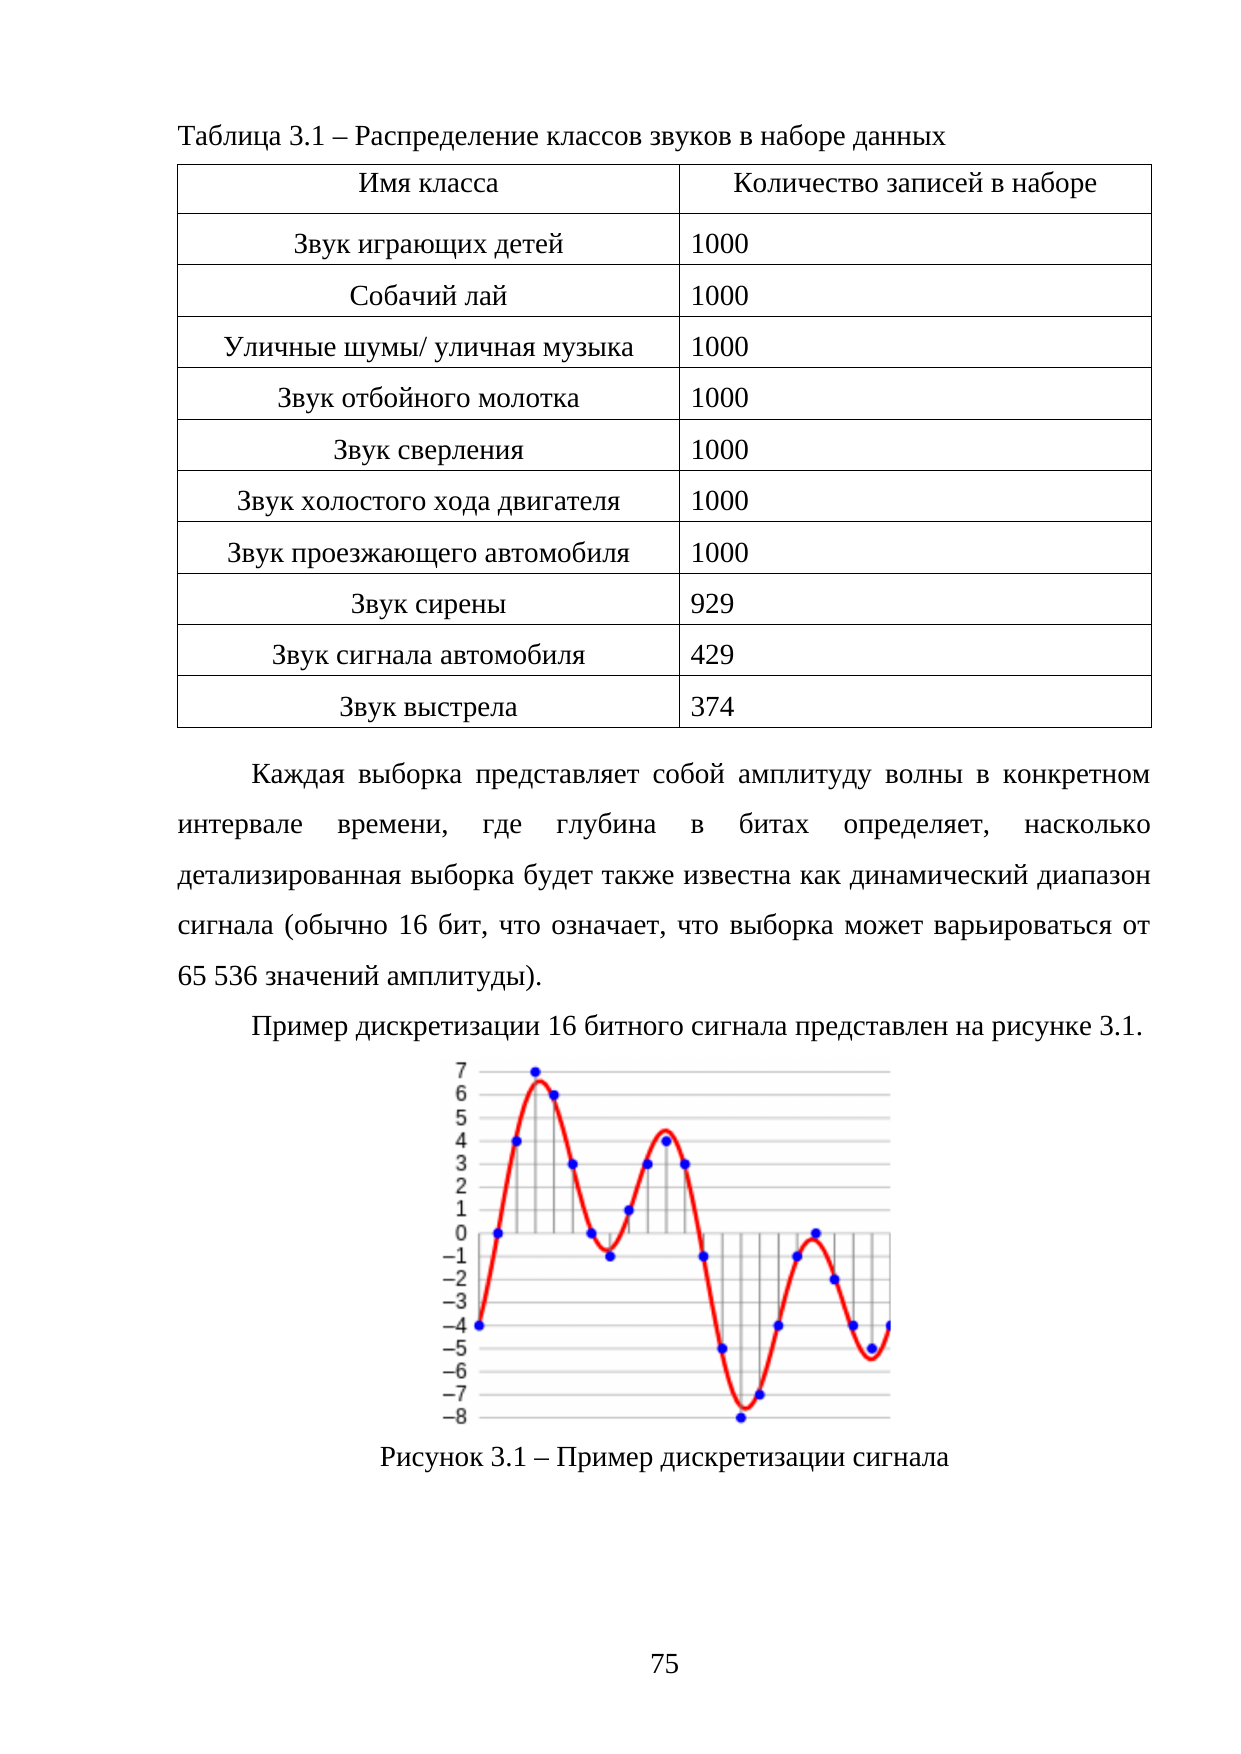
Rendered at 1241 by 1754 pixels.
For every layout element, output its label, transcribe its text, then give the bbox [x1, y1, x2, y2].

table_cell 1000 [680, 522, 1151, 572]
table_cell 1000 [680, 214, 1151, 264]
text Каждая выборка представляет собой амплитуду волны в конкретном интервале времени, где глубина в битах определяет, насколько детализированная выборка будет также известна как динамический диапазон сигнала (обычно 16 бит, что означает, что выборка может варьироваться от 65 536 значений амплитуды). [177, 756, 1152, 991]
table_cell 1000 [680, 368, 1151, 418]
table_cell 1000 [680, 420, 1151, 470]
table_cell Звук отбойного молотка [178, 368, 679, 418]
table_header Имя класса [178, 165, 679, 213]
table_cell 929 [680, 574, 1151, 624]
table_cell Собачий лай [178, 265, 679, 316]
table_cell 1000 [680, 471, 1151, 521]
table_cell Уличные шумы/ уличная музыка [178, 317, 679, 367]
table_header Количество записей в наборе [680, 165, 1151, 213]
picture [438, 1058, 891, 1426]
table_cell 1000 [680, 265, 1151, 316]
table_cell Звук проезжающего автомобиля [178, 522, 679, 572]
table_cell Звук выстрела [178, 676, 679, 727]
table_cell Звук сверления [178, 420, 679, 470]
table_cell Звук сирены [178, 574, 679, 624]
text Пример дискретизации 16 битного сигнала представлен на рисунке 3.1. [177, 1008, 1152, 1041]
table_cell 1000 [680, 317, 1151, 367]
table_cell 374 [680, 676, 1151, 727]
table_cell Звук сигнала автомобиля [178, 625, 679, 675]
text Таблица 3.1 – Распределение классов звуков в наборе данных [177, 118, 1152, 152]
table_cell Звук играющих детей [178, 214, 679, 264]
text Рисунок 3.1 – Пример дискретизации сигнала [177, 1439, 1152, 1473]
table_cell Звук холостого хода двигателя [178, 471, 679, 521]
table_cell 429 [680, 625, 1151, 675]
